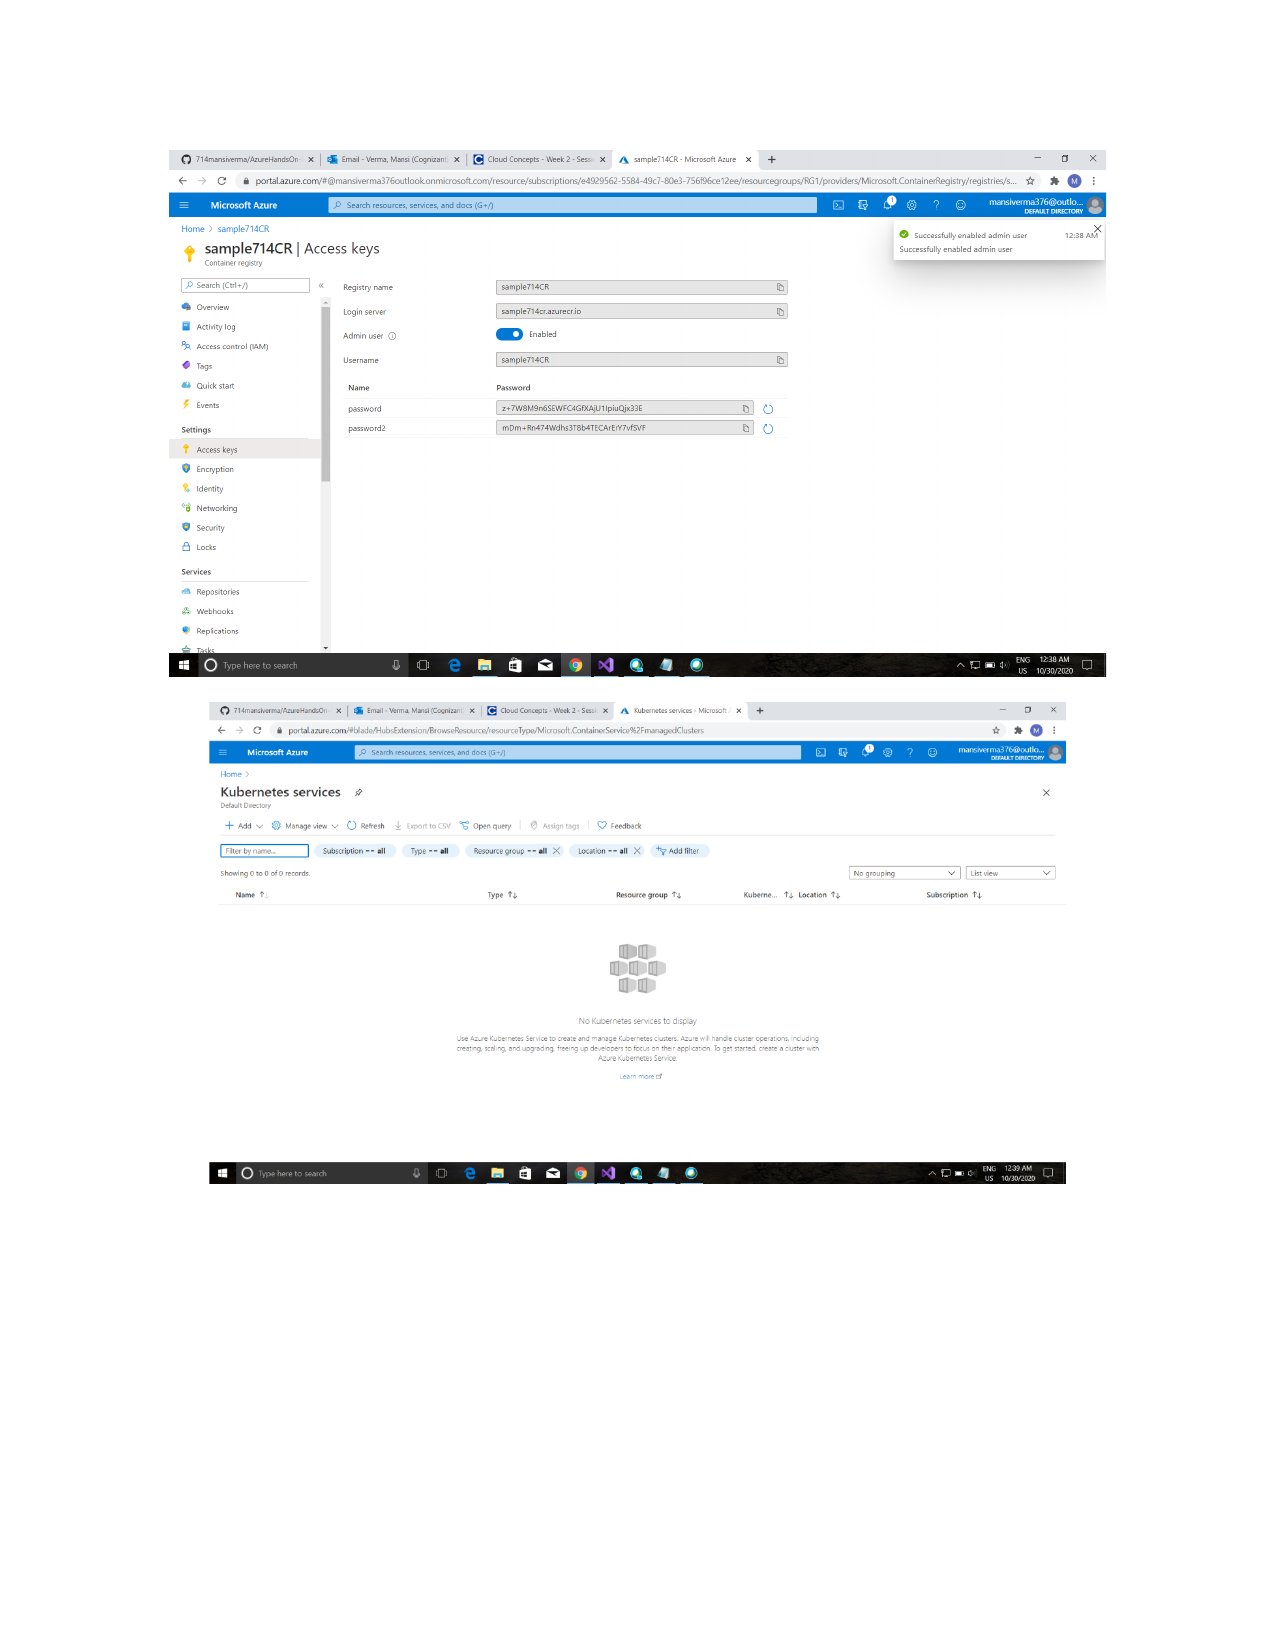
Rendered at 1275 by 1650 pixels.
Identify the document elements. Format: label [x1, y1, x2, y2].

picture [209, 702, 1066, 1184]
picture [169, 150, 1107, 677]
